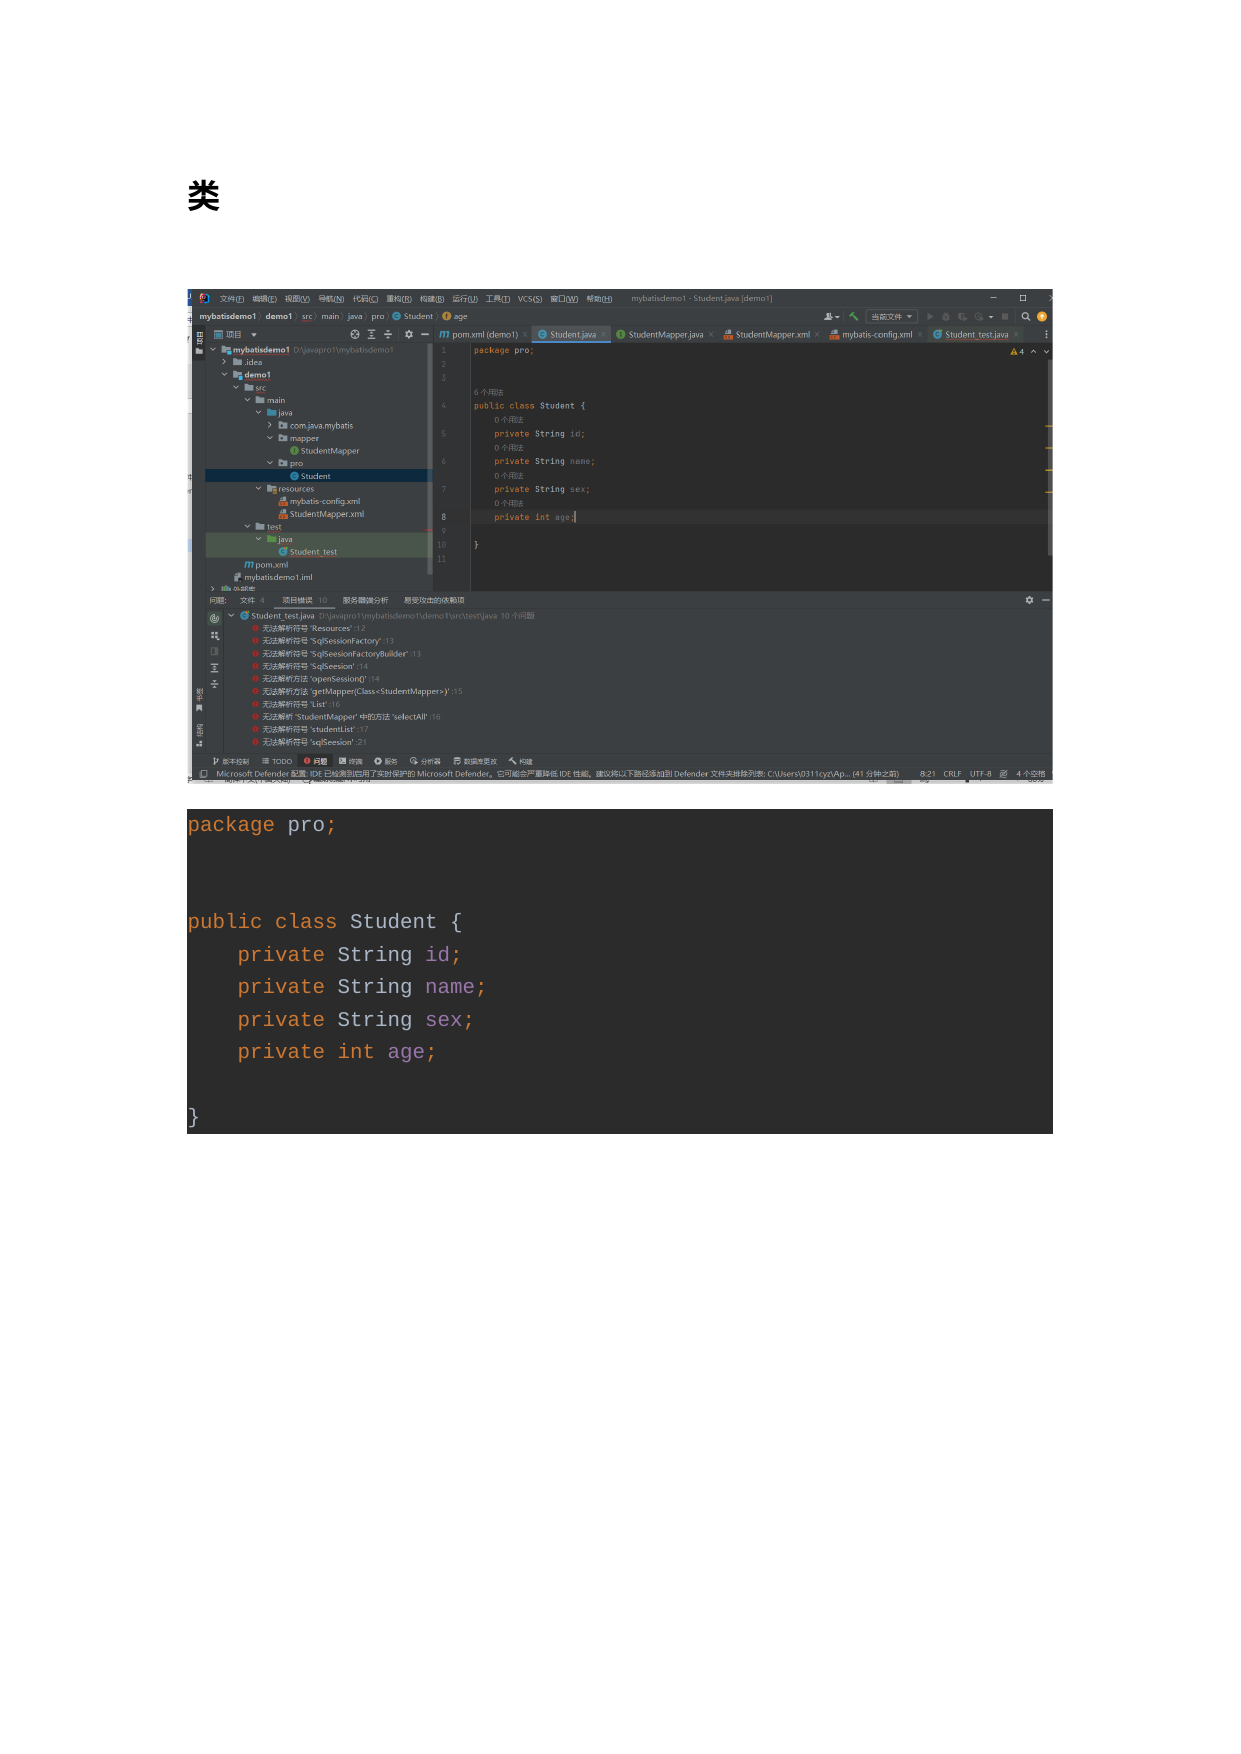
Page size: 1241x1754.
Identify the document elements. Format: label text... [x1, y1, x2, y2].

subtitle 类 [187, 162, 1053, 227]
picture [187, 289, 1053, 784]
text package pro; public class Student { private String id; private String name; private String sex; private int age; } [187, 809, 1053, 1134]
